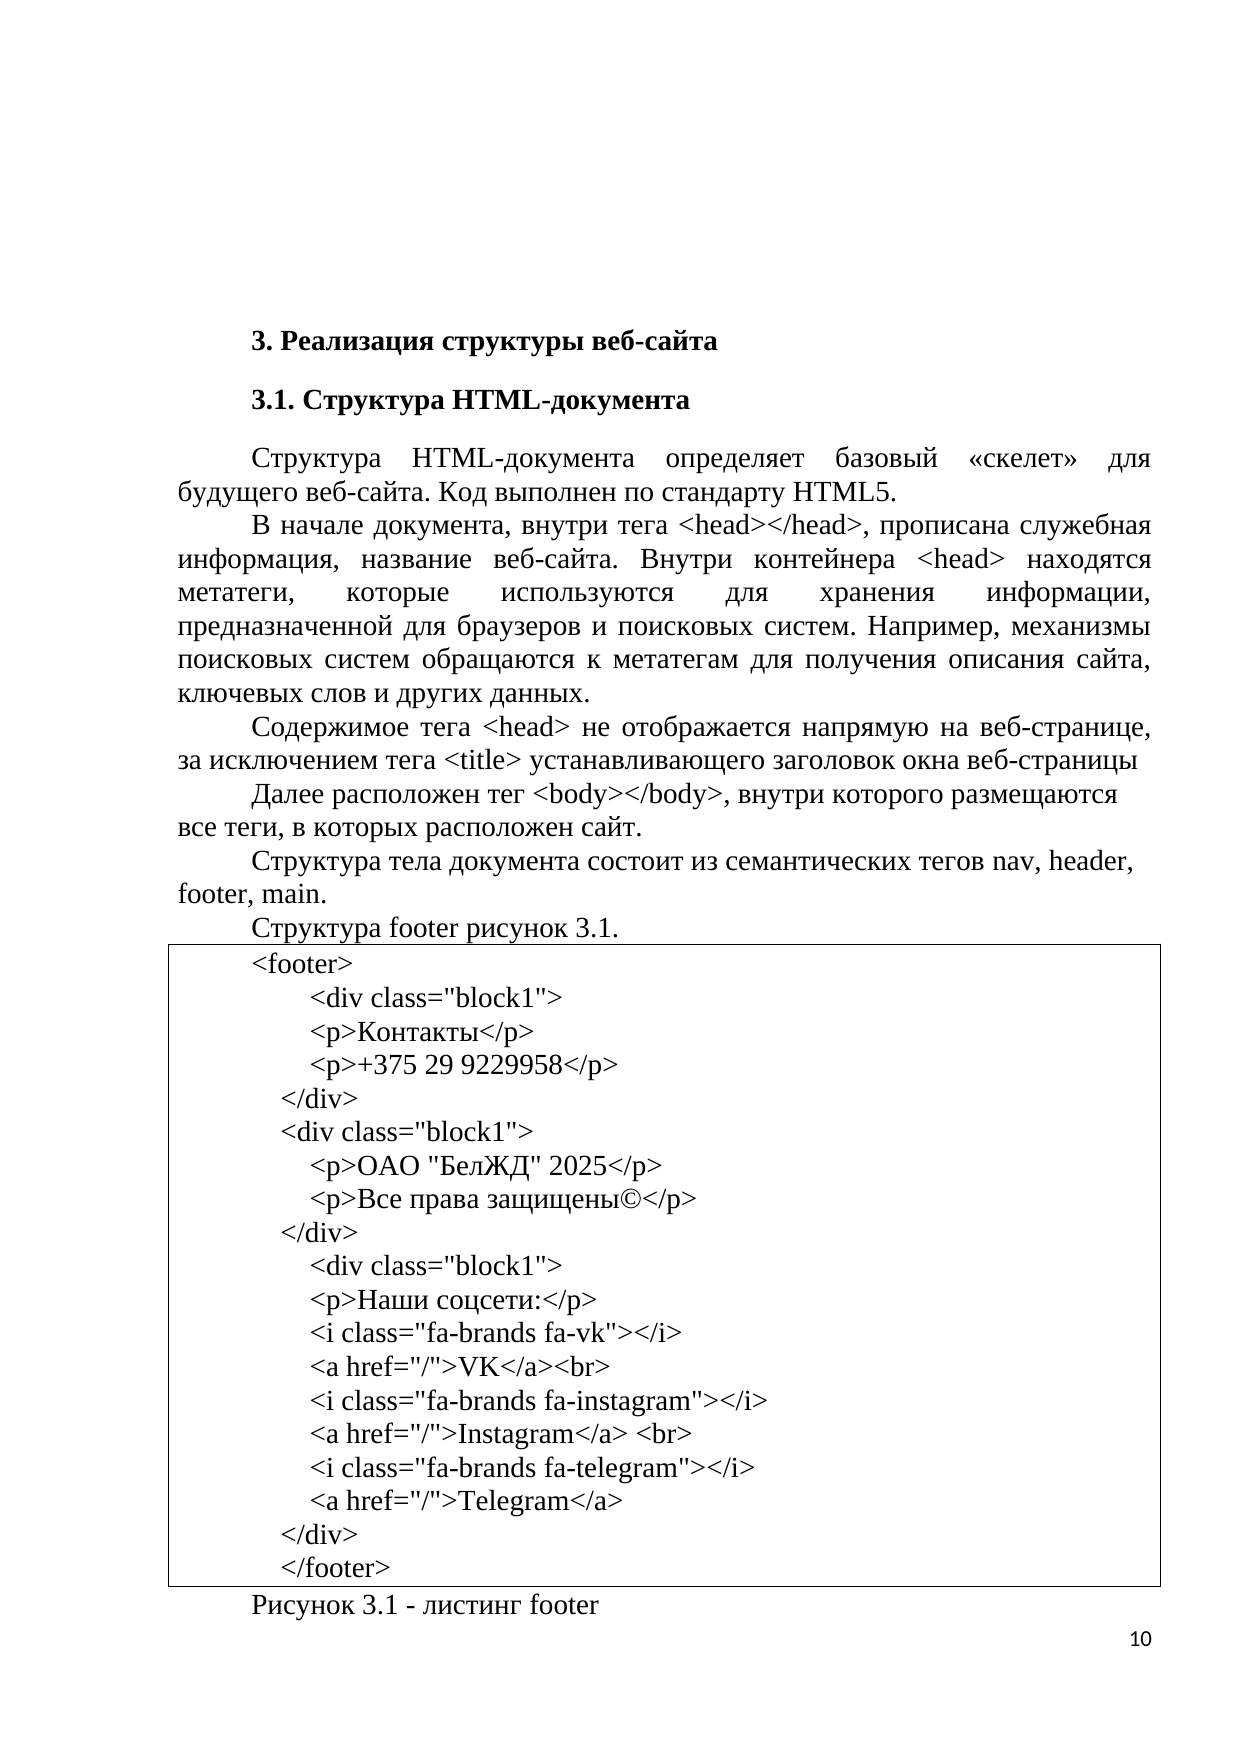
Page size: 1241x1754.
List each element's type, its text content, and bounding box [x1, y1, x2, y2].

text <p>Наши соцсети:</p> [177, 1282, 1152, 1316]
text </div> [177, 1081, 1152, 1114]
text <p>Все права защищены©</p> [177, 1181, 1152, 1215]
text <i class="fa-brands fa-instagram"></i> [177, 1383, 1152, 1416]
text 3. Реализация структуры веб-сайта [177, 323, 1152, 357]
text </footer> [169, 1547, 1160, 1586]
text <div class="block1"> [177, 1114, 1152, 1148]
text Рисунок 3.1 - листинг footer [177, 1587, 1152, 1621]
text </div> [177, 1215, 1152, 1248]
text Структура тела документа состоит из семантических тегов nav, header, footer, main. [177, 843, 1152, 910]
text Структура HTML-документа определяет базовый «скелет» для будущего веб-сайта. Код выполнен по стандарту HTML5. [177, 440, 1152, 507]
text <footer> [169, 945, 1160, 980]
text Далее расположен тег <body></body>, внутри которого размещаются все теги, в которых расположен сайт. [177, 776, 1152, 843]
text <a href="/">Instagram</a> <br> [177, 1416, 1152, 1450]
text <i class="fa-brands fa-telegram"></i> [177, 1450, 1152, 1483]
text В начале документа, внутри тега <head></head>, прописана служебная информация, название веб-сайта. Внутри контейнера <head> находятся метатеги, которые используются для хранения информации, предназначенной для браузеров и поисковых систем. Например, механизмы поисковых систем обращаются к метатегам для получения описания сайта, ключевых слов и других данных. [177, 507, 1152, 709]
text <a href="/">VK</a><br> [177, 1349, 1152, 1383]
text <div class="block1"> [177, 1248, 1152, 1282]
text 3.1. Структура HTML-документа [177, 382, 1152, 415]
text <a href="/">Telegram</a> [177, 1483, 1152, 1517]
text Содержимое тега <head> не отображается напрямую на веб-странице, за исключением тега <title> устанавливающего заголовок окна веб-страницы [177, 709, 1152, 776]
text <p>+375 29 9229958</p> [177, 1047, 1152, 1081]
text <div class="block1"> [177, 980, 1152, 1014]
text Структура footer рисунок 3.1. [177, 910, 1152, 943]
text <p>Контакты</p> [177, 1014, 1152, 1047]
text <p>ОАО "БелЖД" 2025</p> [177, 1148, 1152, 1181]
text </div> [177, 1517, 1152, 1547]
text <i class="fa-brands fa-vk"></i> [177, 1316, 1152, 1349]
